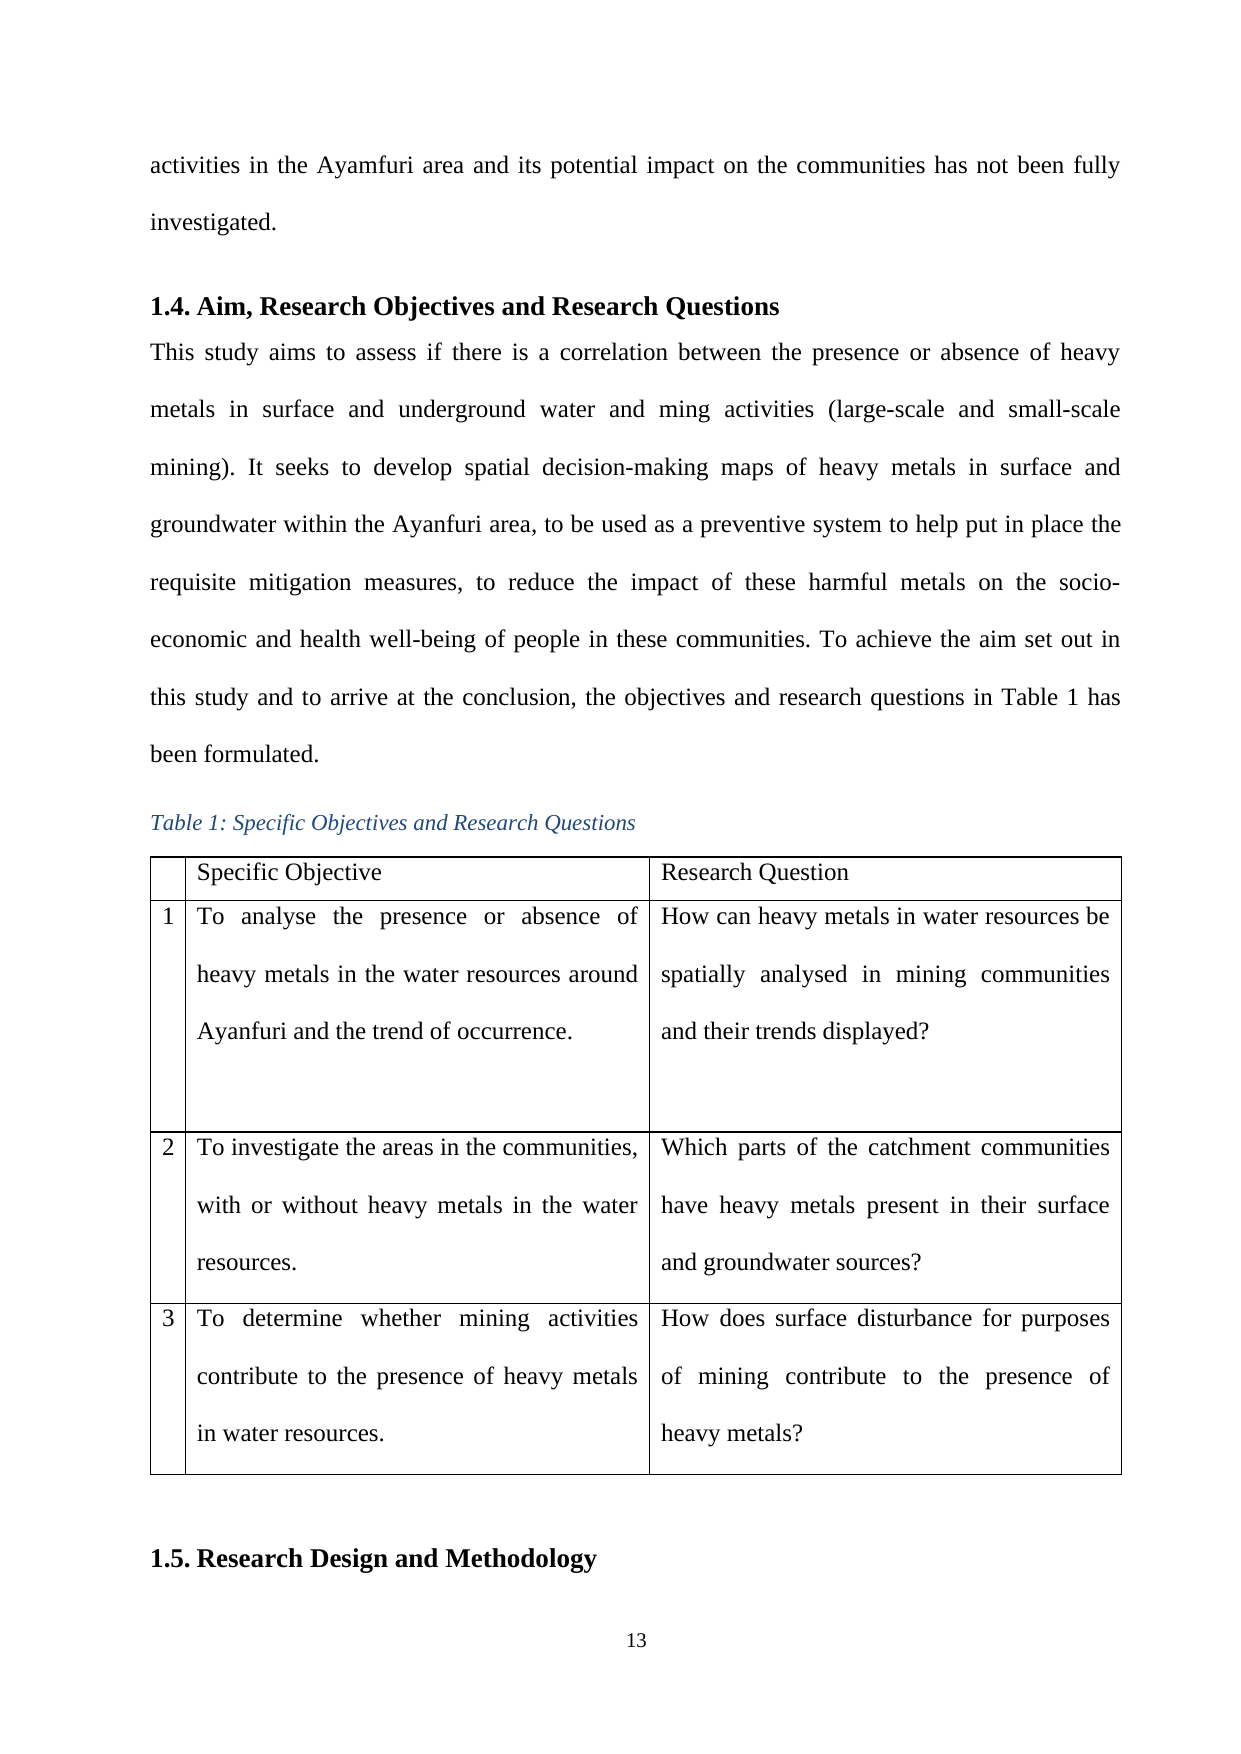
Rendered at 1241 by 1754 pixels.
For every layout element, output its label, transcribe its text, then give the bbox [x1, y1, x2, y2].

text This study aims to assess if there is a correlation between the presence or absence of heavy metals in surface and underground water and ming activities (large-scale and small-scale mining). It seeks to develop spatial decision-making maps of heavy metals in surface and groundwater within the Ayanfuri area, to be used as a preventive system to help put in place the requisite mitigation measures, to reduce the impact of these harmful metals on the socio-economic and health well-being of people in these communities. To achieve the aim set out in this study and to arrive at the conclusion, the objectives and research questions in Table 1 has been formulated. [150, 337, 1122, 768]
text Table 1: Specific Objectives and Research Questions [150, 809, 1122, 836]
table_cell 2 [151, 1133, 185, 1302]
table_cell To investigate the areas in the communities, with or without heavy metals in the water resources. [186, 1133, 649, 1302]
subtitle Aim, Research Objectives and Research Questions [150, 290, 1122, 321]
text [150, 150, 1122, 236]
table_header Specific Objective [186, 858, 649, 900]
table_cell How does surface disturbance for purposes of mining contribute to the presence of heavy metals? [650, 1304, 1121, 1473]
table_cell Which parts of the catchment communities have heavy metals present in their surface and groundwater sources? [650, 1133, 1121, 1302]
table_header [151, 858, 185, 900]
table_cell 3 [151, 1304, 185, 1473]
subtitle Research Design and Methodology [150, 1543, 1122, 1574]
table_cell To determine whether mining activities contribute to the presence of heavy metals in water resources. [186, 1304, 649, 1473]
table_cell To analyse the presence or absence of heavy metals in the water resources around Ayanfuri and the trend of occurrence. [186, 901, 649, 1131]
table_cell How can heavy metals in water resources be spatially analysed in mining communities and their trends displayed? [650, 901, 1121, 1131]
table_cell 1 [151, 901, 185, 1131]
table_header Research Question [650, 858, 1121, 900]
